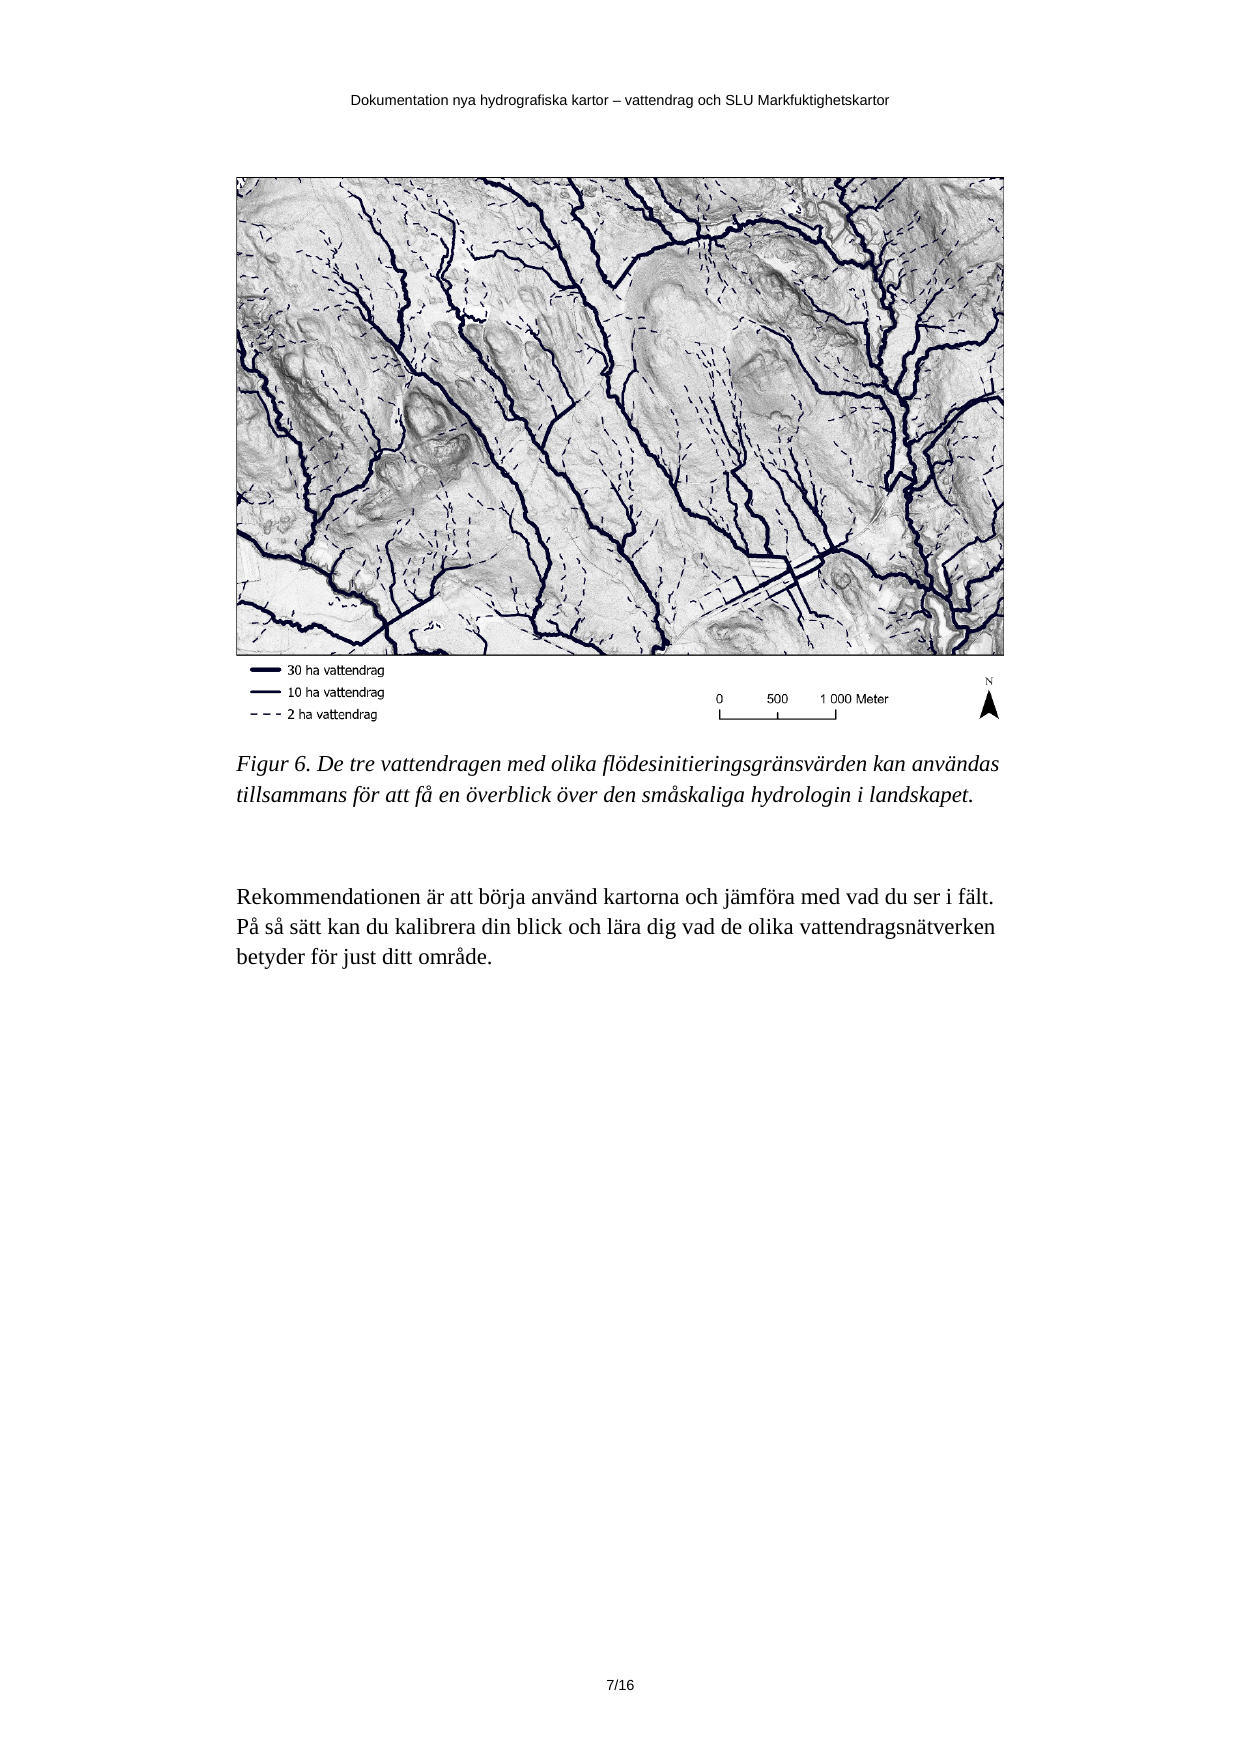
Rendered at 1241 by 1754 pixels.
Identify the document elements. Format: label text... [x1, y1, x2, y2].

picture [236, 177, 1004, 726]
text Rekommendationen är att börja använd kartorna och jämföra med vad du ser i fält. På så sätt kan du kalibrera din blick och lära dig vad de olika vattendragsnätverken betyder för just ditt område. [236, 883, 1004, 969]
text Figur 6. De tre vattendragen med olika flödesinitieringsgränsvärden kan användas tillsammans för att få en överblick över den småskaliga hydrologin i landskapet. [236, 750, 1004, 807]
